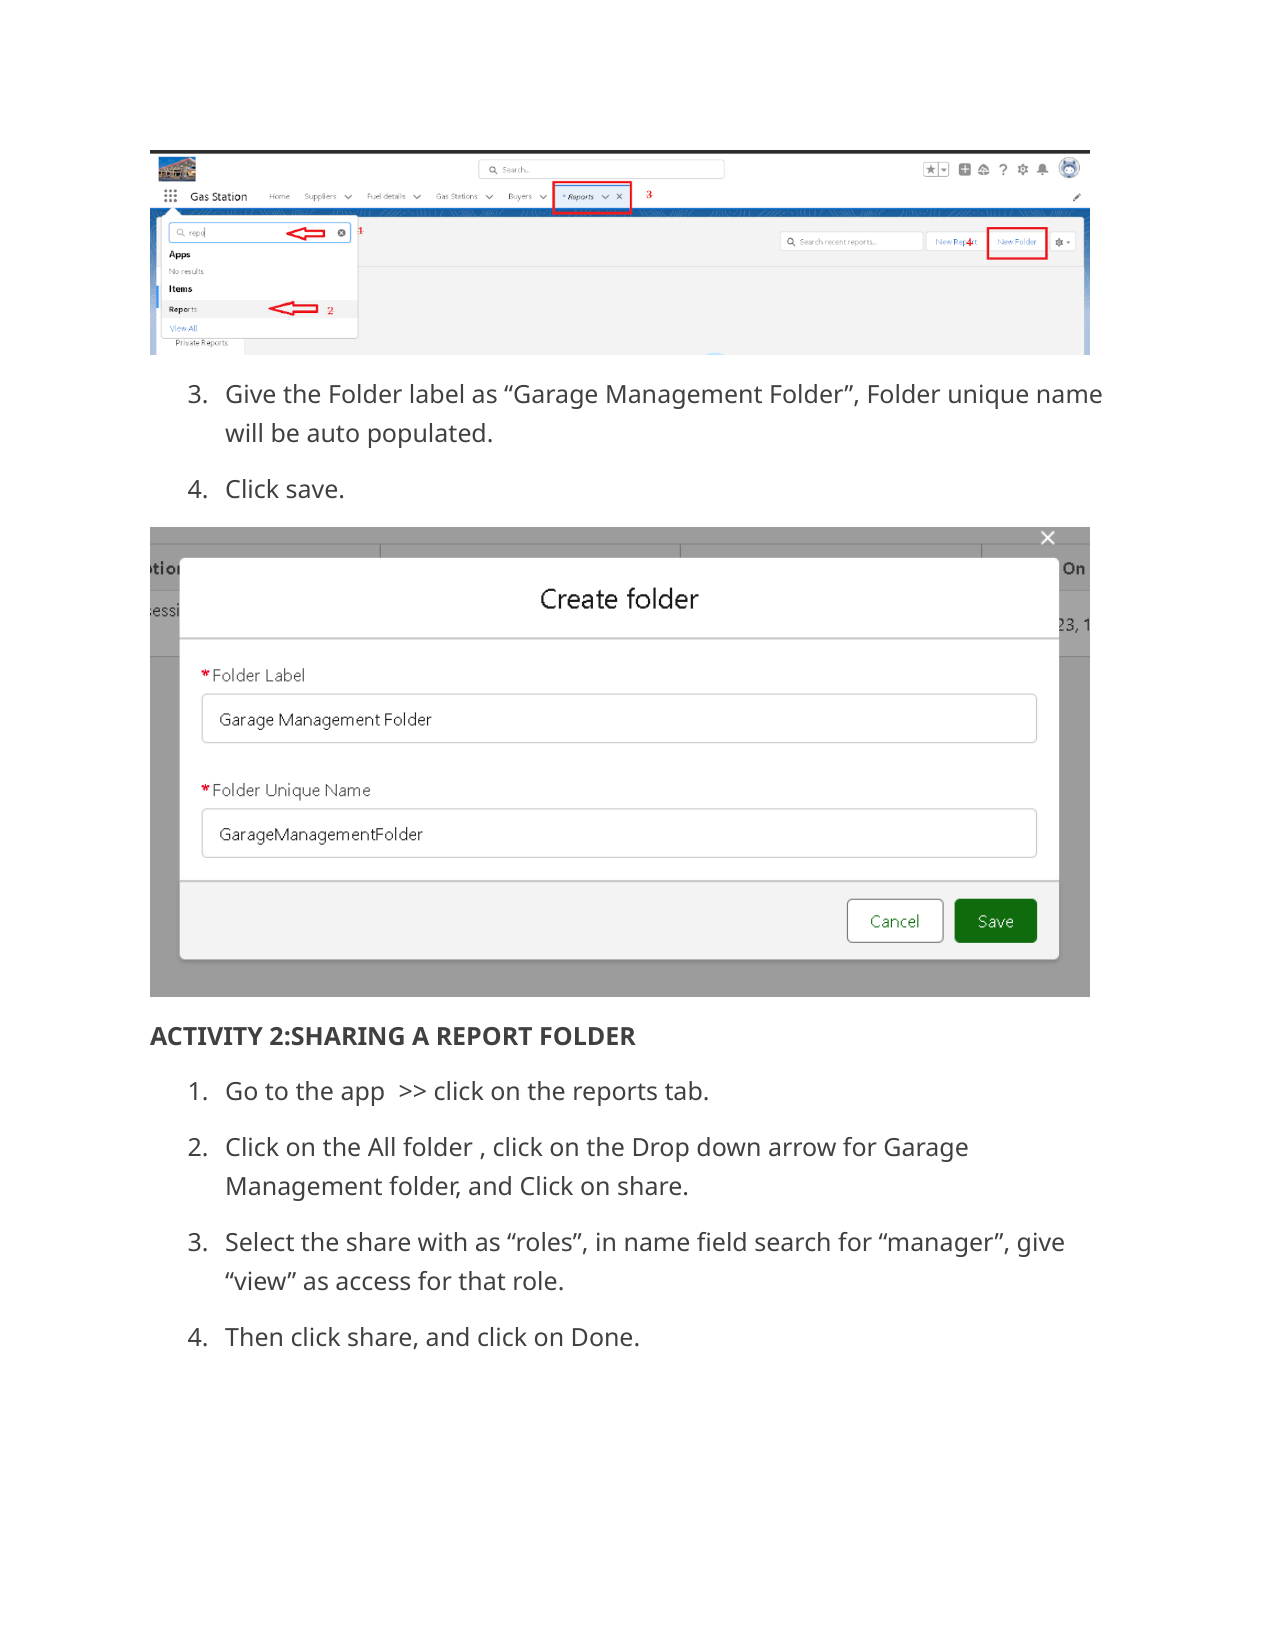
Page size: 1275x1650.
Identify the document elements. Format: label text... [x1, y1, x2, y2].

text ACTIVITY 2:SHARING A REPORT FOLDER [150, 1018, 1125, 1052]
list Click on the All folder , click on the Drop down arrow for Garage Management folder, and Click on share. [187, 1130, 1125, 1203]
list Click save. [187, 472, 1125, 506]
list Go to the app >> click on the reports tab. [187, 1074, 1125, 1108]
list Give the Folder label as “Garage Management Folder”, Folder unique name will be auto populated. [187, 377, 1125, 450]
list Select the share with as “roles”, in name field search for “manager”, give “view” as access for that role. [187, 1225, 1125, 1298]
picture [150, 527, 1090, 997]
picture [150, 150, 1090, 355]
list Then click share, and click on Done. [187, 1320, 1125, 1354]
